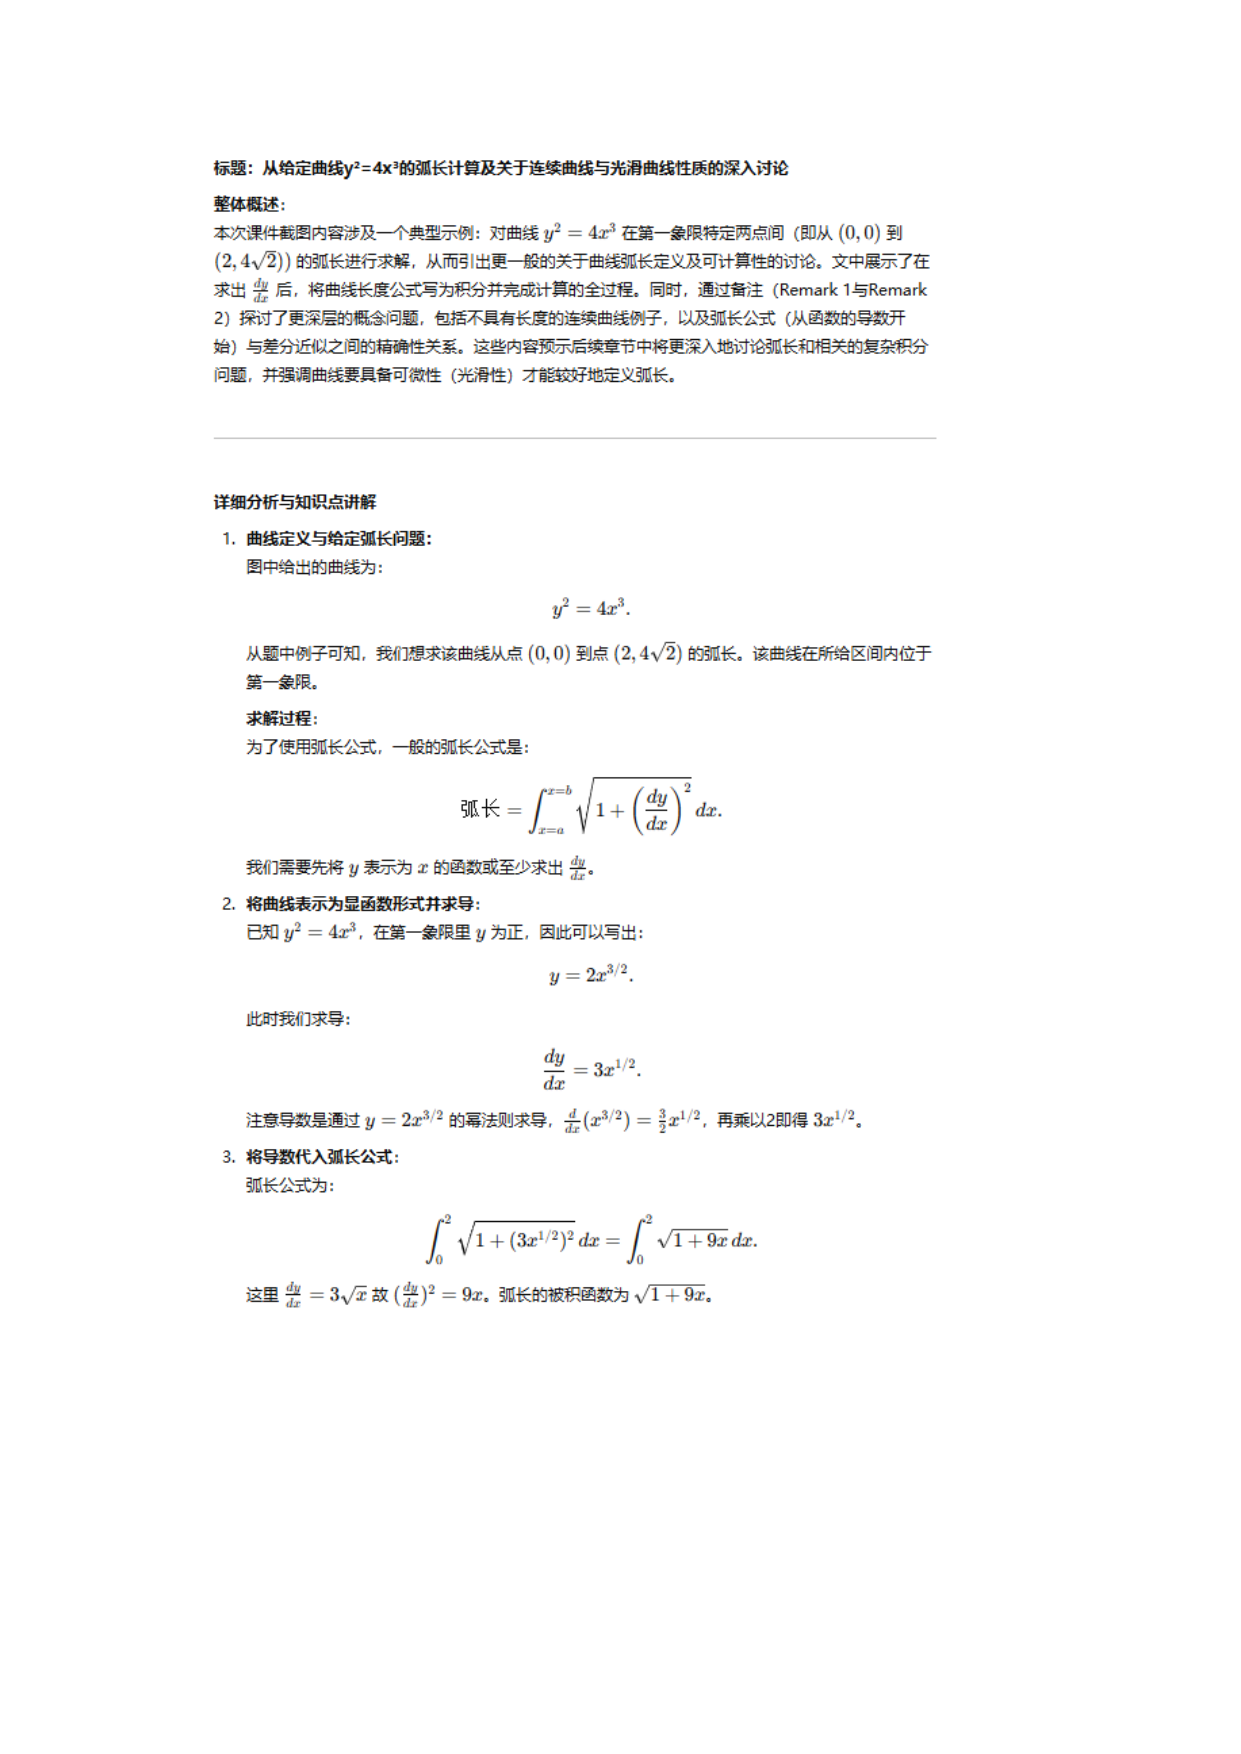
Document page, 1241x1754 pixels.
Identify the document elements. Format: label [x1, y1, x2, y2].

picture [187, 152, 1053, 1313]
